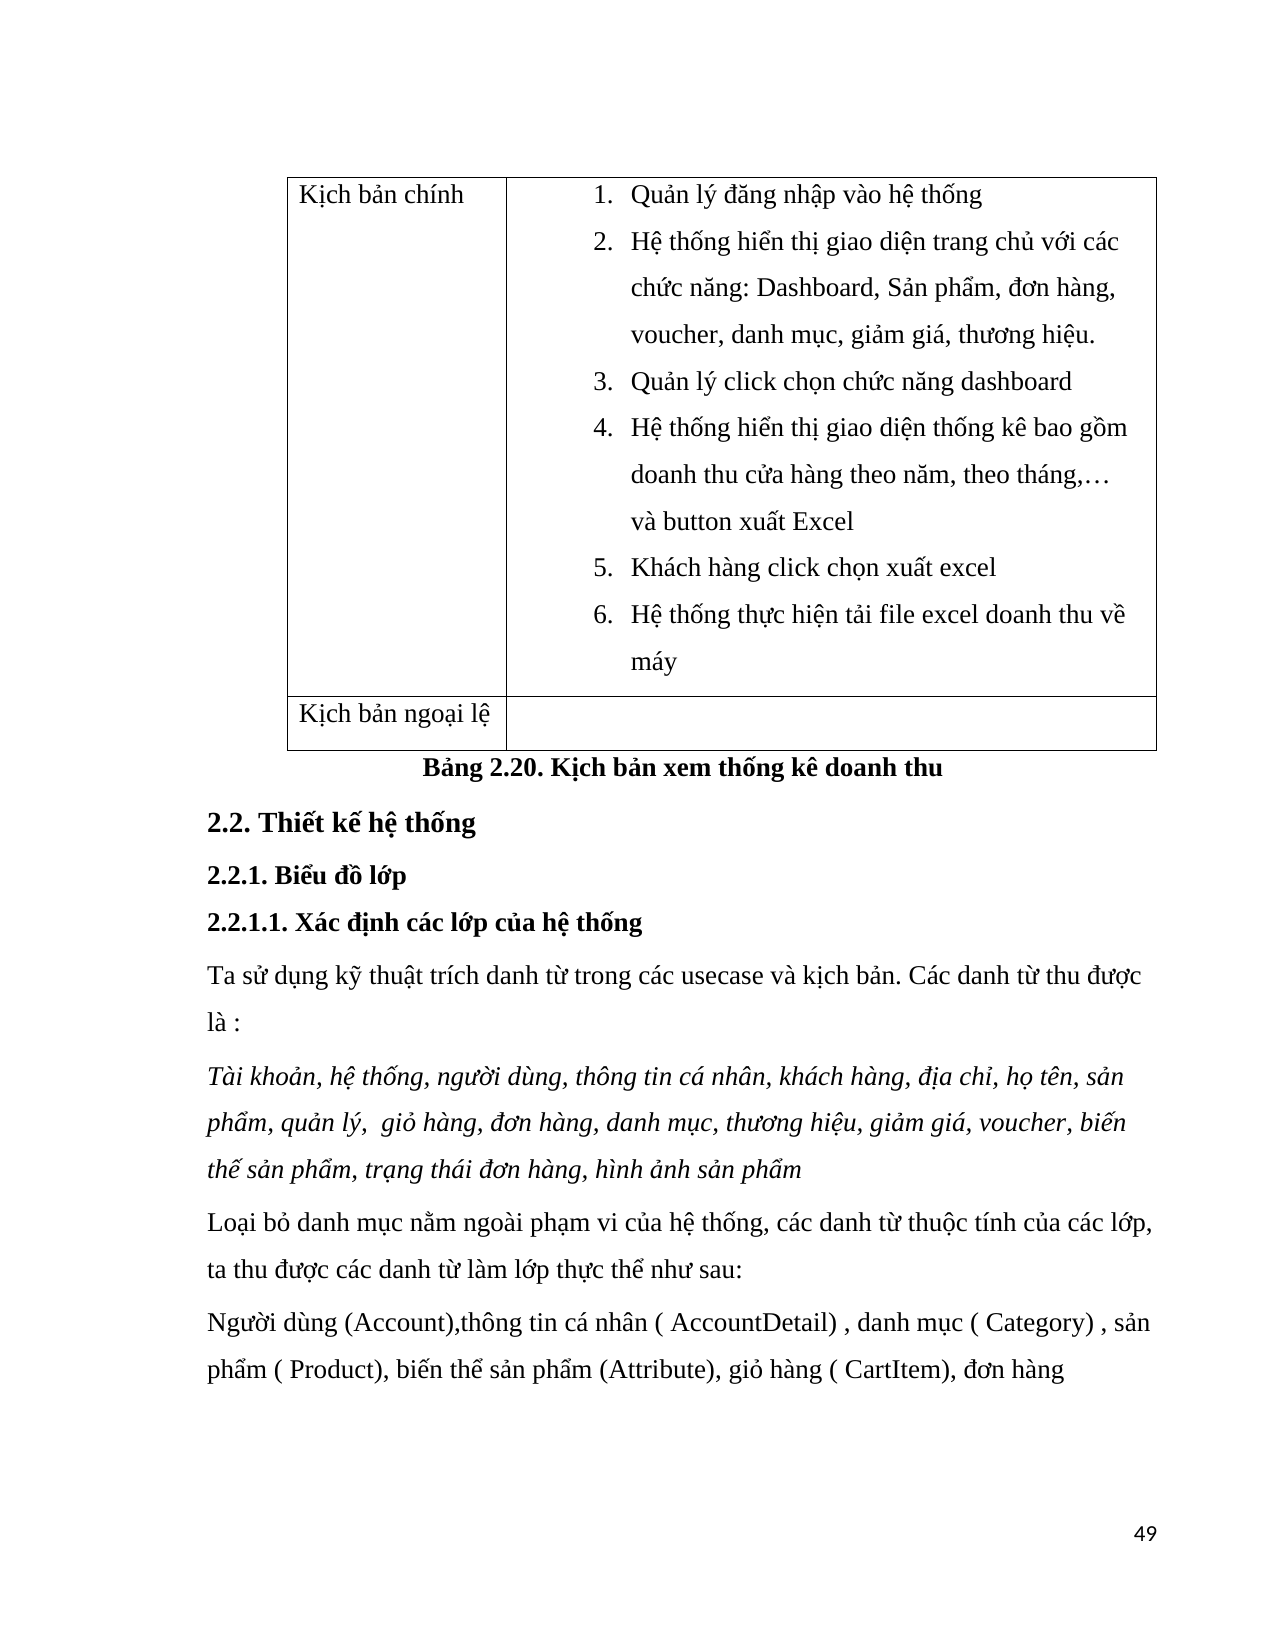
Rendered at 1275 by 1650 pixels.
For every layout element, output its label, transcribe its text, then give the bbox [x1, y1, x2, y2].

table_cell [507, 697, 1156, 750]
subtitle 2.2.1. Biểu đồ lớp [207, 859, 1157, 891]
table_cell Kịch bản ngoại lệ [288, 697, 506, 750]
text Loại bỏ danh mục nằm ngoài phạm vi của hệ thống, các danh từ thuộc tính của các lớp, ta thu được các danh từ làm lớp thực thể như sau: [207, 1206, 1154, 1284]
text Tài khoản, hệ thống, người dùng, thông tin cá nhân, khách hàng, địa chỉ, họ tên, sản phẩm, quản lý, giỏ hàng, đơn hàng, danh mục, thương hiệu, giảm giá, voucher, biến thế sản phẩm, trạng thái đơn hàng, hình ảnh sản phẩm [207, 1059, 1154, 1184]
subtitle 2.2. Thiết kế hệ thống [207, 805, 1157, 838]
text Ta sử dụng kỹ thuật trích danh từ trong các usecase và kịch bản. Các danh từ thu được là : [207, 959, 1154, 1037]
table_cell Quản lý đăng nhập vào hệ thống Hệ thống hiển thị giao diện trang chủ với các chức năng: Dashboard, Sản phẩm, đơn hàng, voucher, danh mục, giảm giá, thương hiệu. Quản lý click chọn chức năng dashboard Hệ thống hiển thị giao diện thống kê bao gồm doanh thu cửa hàng theo năm, theo tháng,… và button xuất Excel Khách hàng click chọn xuất excel Hệ thống thực hiện tải file excel doanh thu về máy [507, 178, 1156, 696]
table_cell Kịch bản chính [288, 178, 506, 696]
text 2.2.1.1. Xác định các lớp của hệ thống [207, 906, 1154, 937]
text Bảng 2.20. Kịch bản xem thống kê doanh thu [208, 751, 1154, 783]
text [207, 1306, 1154, 1384]
